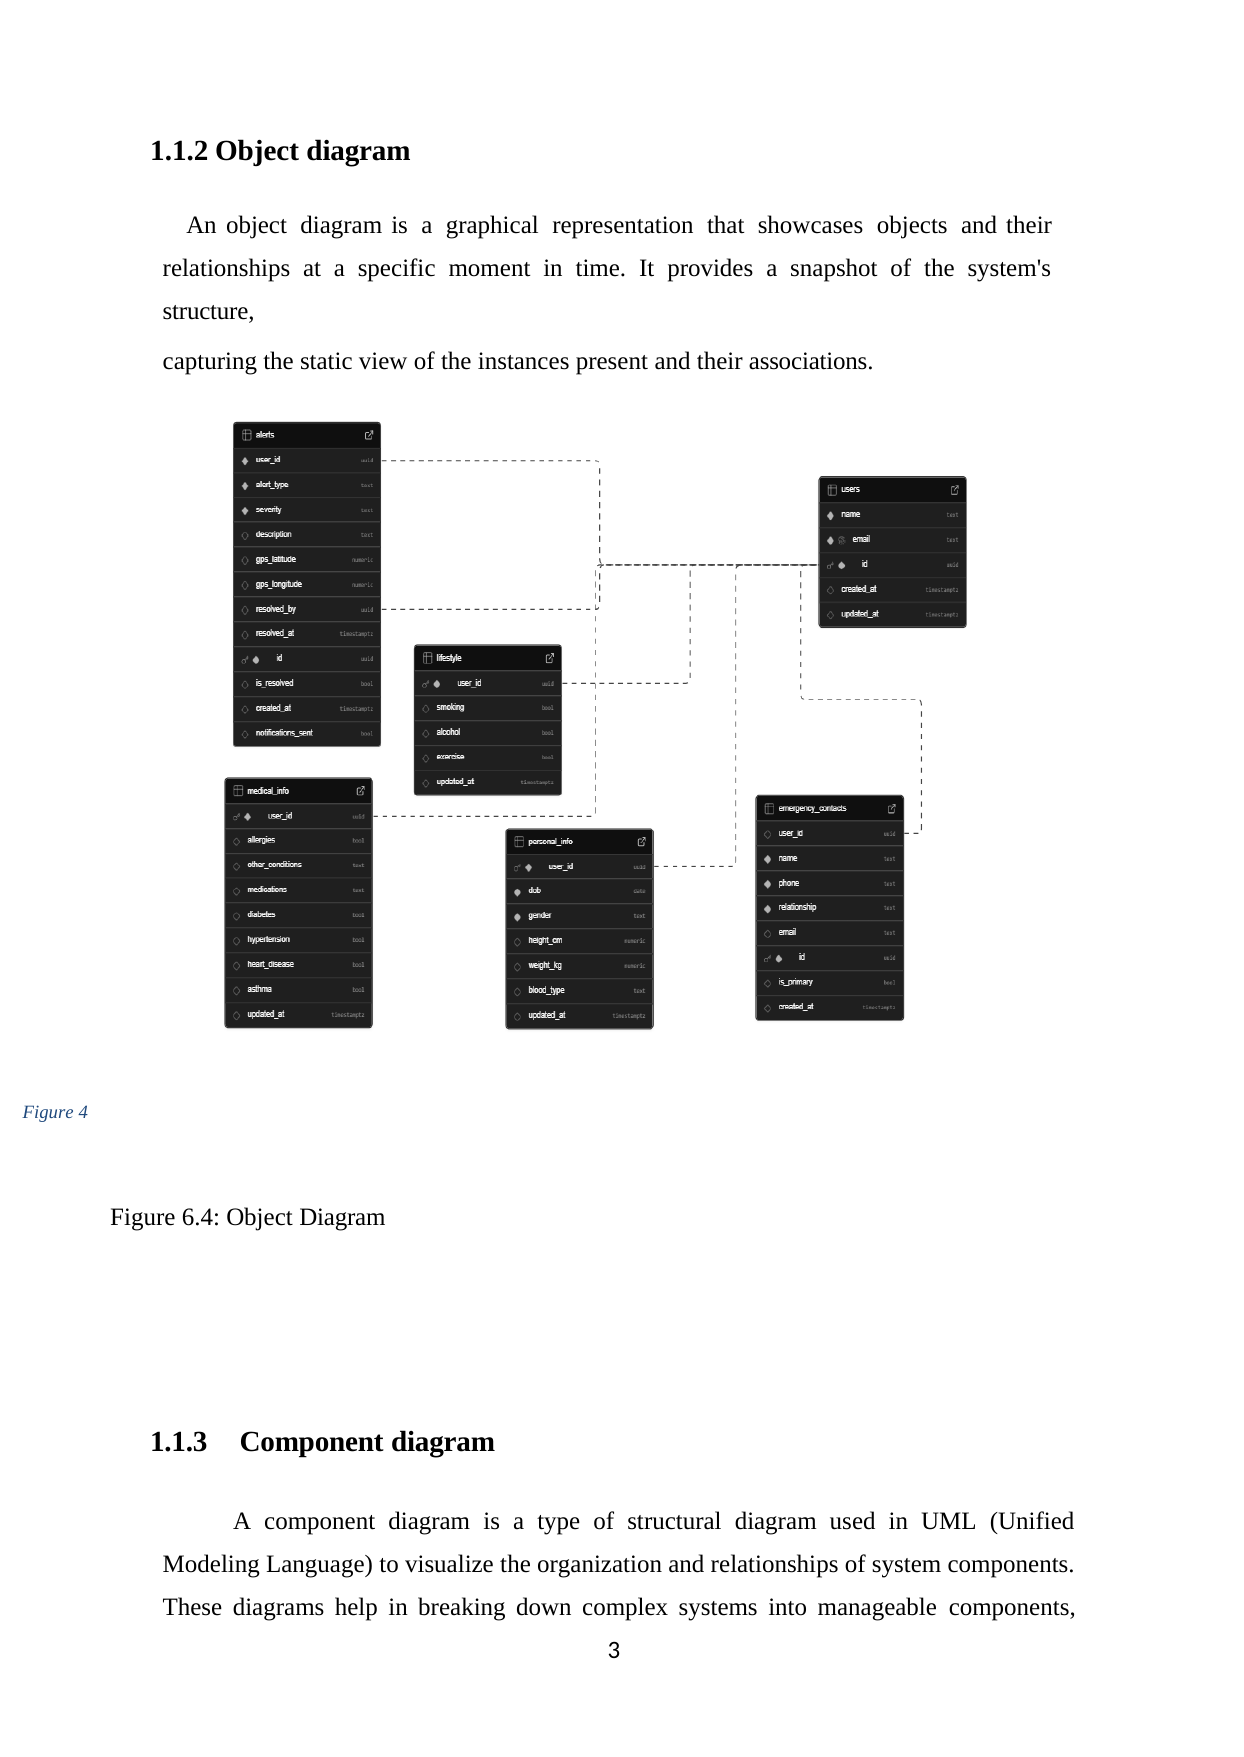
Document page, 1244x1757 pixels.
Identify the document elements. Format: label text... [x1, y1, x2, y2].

picture [22, 402, 1215, 1092]
list Component diagram [150, 1424, 1170, 1458]
text capturing the static view of the instances present and their associations. [162, 346, 1052, 375]
text An object diagram is a graphical representation that showcases objects and their relationships at a specific moment in time. It provides a snapshot of the system's structure, [162, 210, 1052, 325]
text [162, 1506, 1076, 1621]
text Figure 6.4: Object Diagram [110, 1202, 1126, 1230]
list Object diagram [150, 133, 1170, 167]
